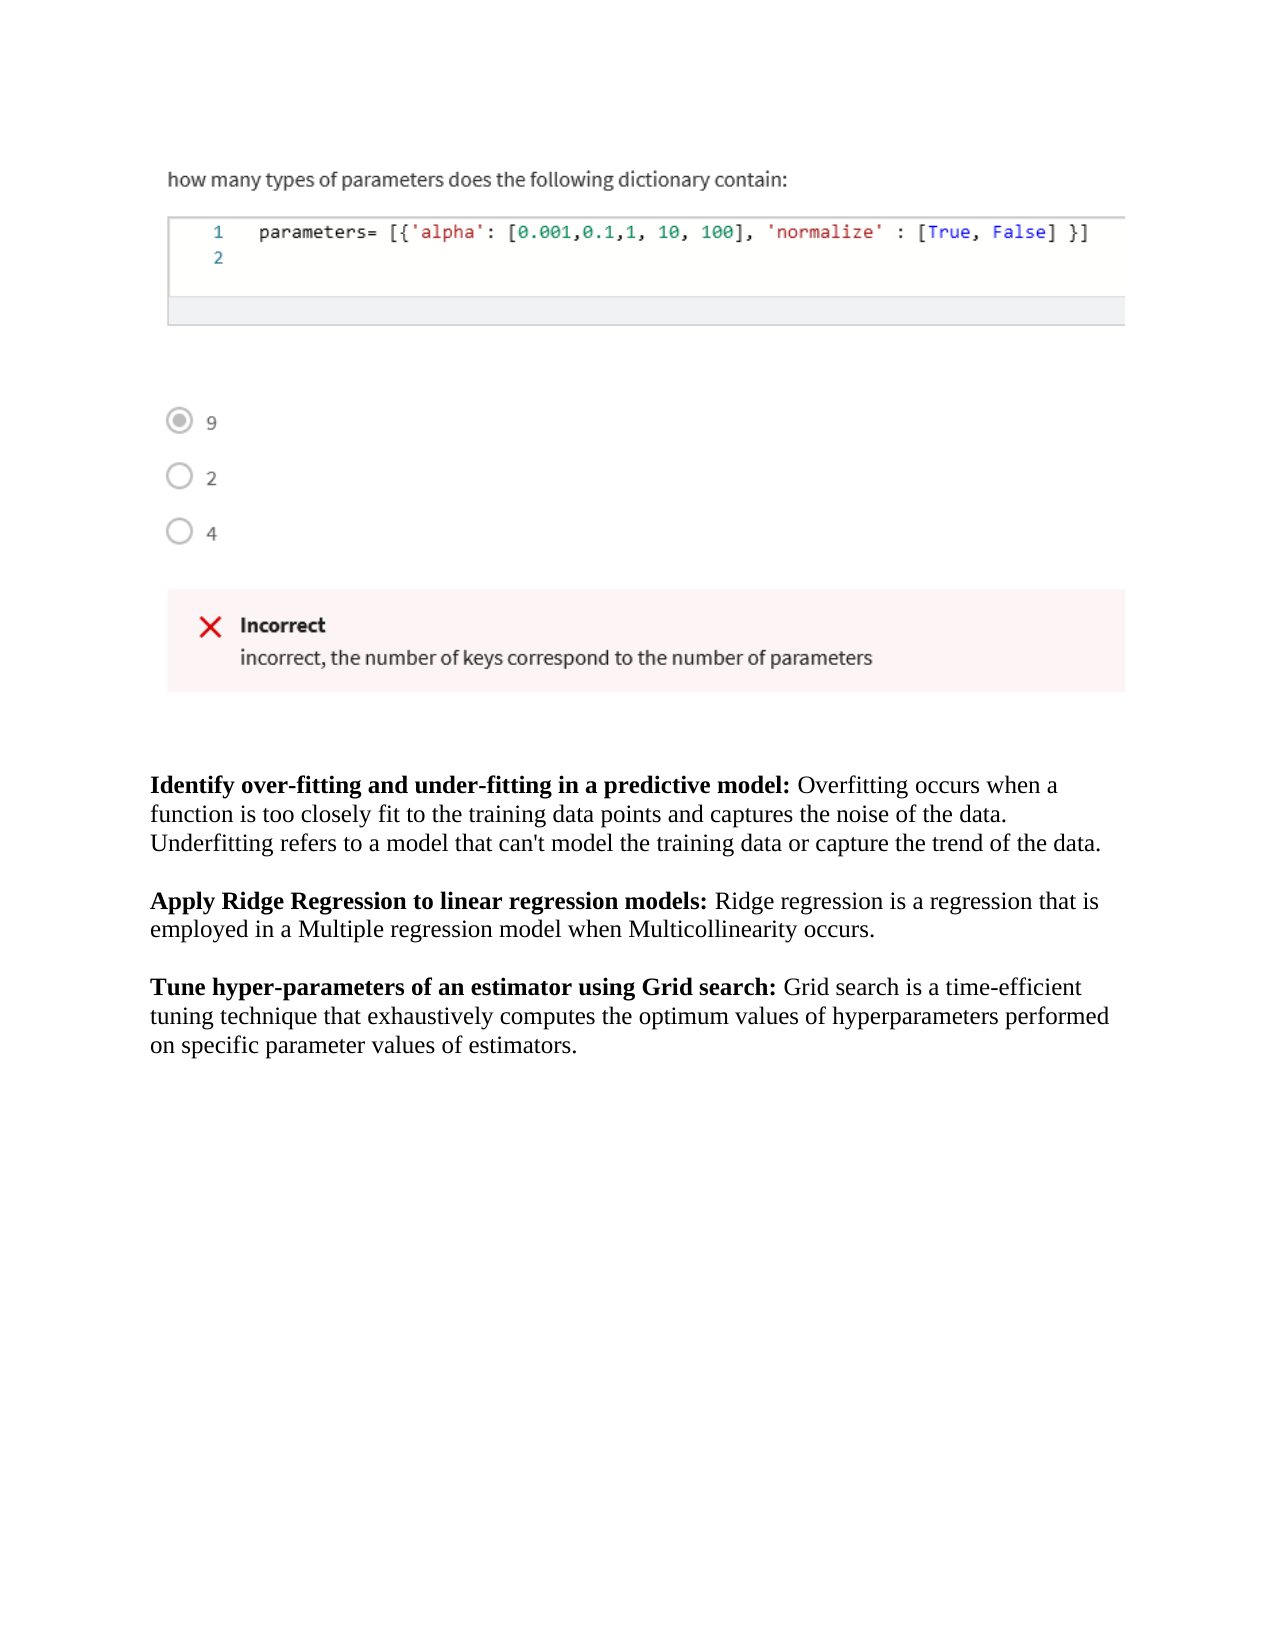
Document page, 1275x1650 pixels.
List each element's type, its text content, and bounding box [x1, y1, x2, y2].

picture [150, 150, 1125, 742]
text Apply Ridge Regression to linear regression models: Ridge regression is a regression that is employed in a Multiple regression model when Multicollinearity occurs. [150, 886, 1125, 943]
text Tune hyper-parameters of an estimator using Grid search: Grid search is a time-efficient tuning technique that exhaustively computes the optimum values of hyperparameters performed on specific parameter values of estimators. [150, 972, 1125, 1059]
text Identify over-fitting and under-fitting in a predictive model: Overfitting occurs when a function is too closely fit to the training data points and captures the noise of the data. Underfitting refers to a model that can't model the training data or capture the trend of the data. [150, 770, 1125, 857]
